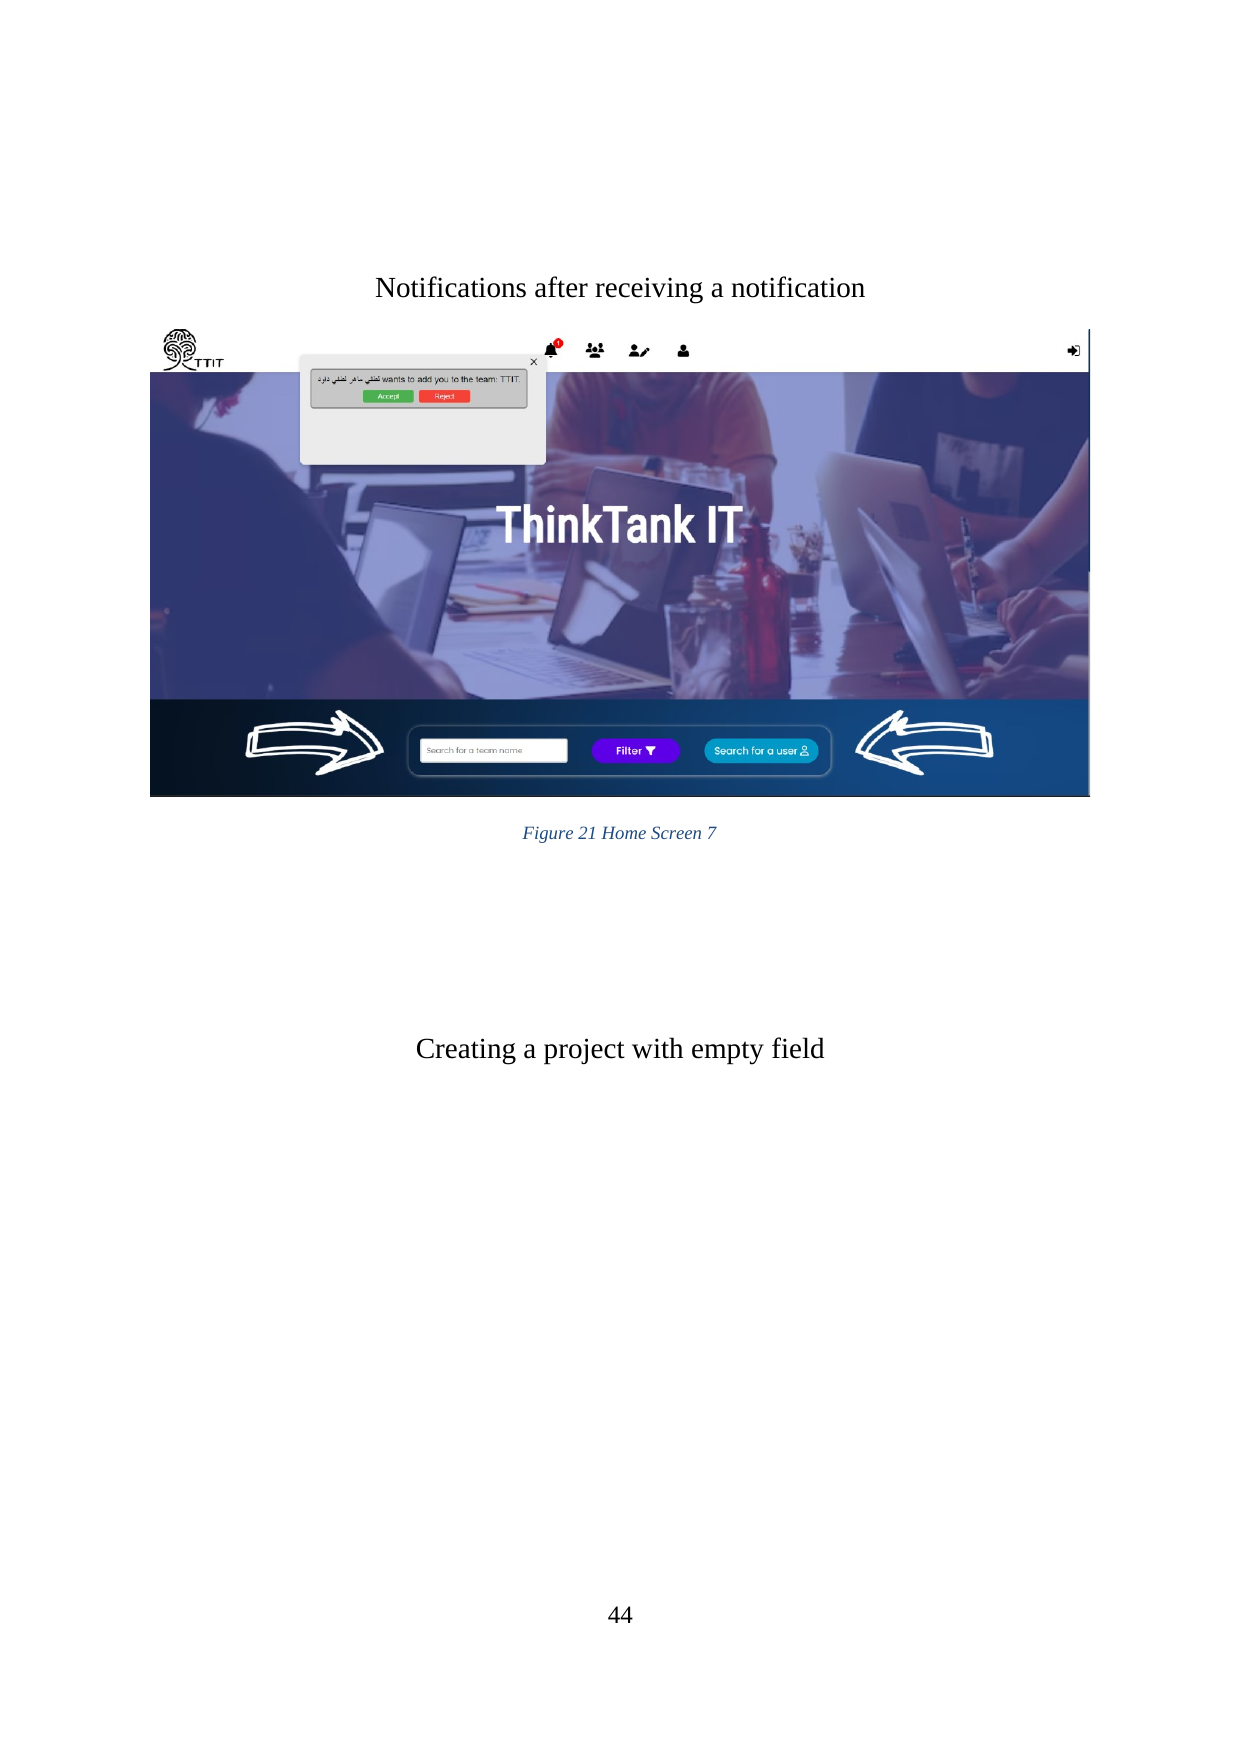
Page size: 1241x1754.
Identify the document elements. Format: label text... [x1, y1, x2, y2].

picture [150, 329, 1091, 797]
text Notifications after receiving a notification [150, 270, 1090, 304]
text Creating a project with empty field [150, 1031, 1090, 1065]
